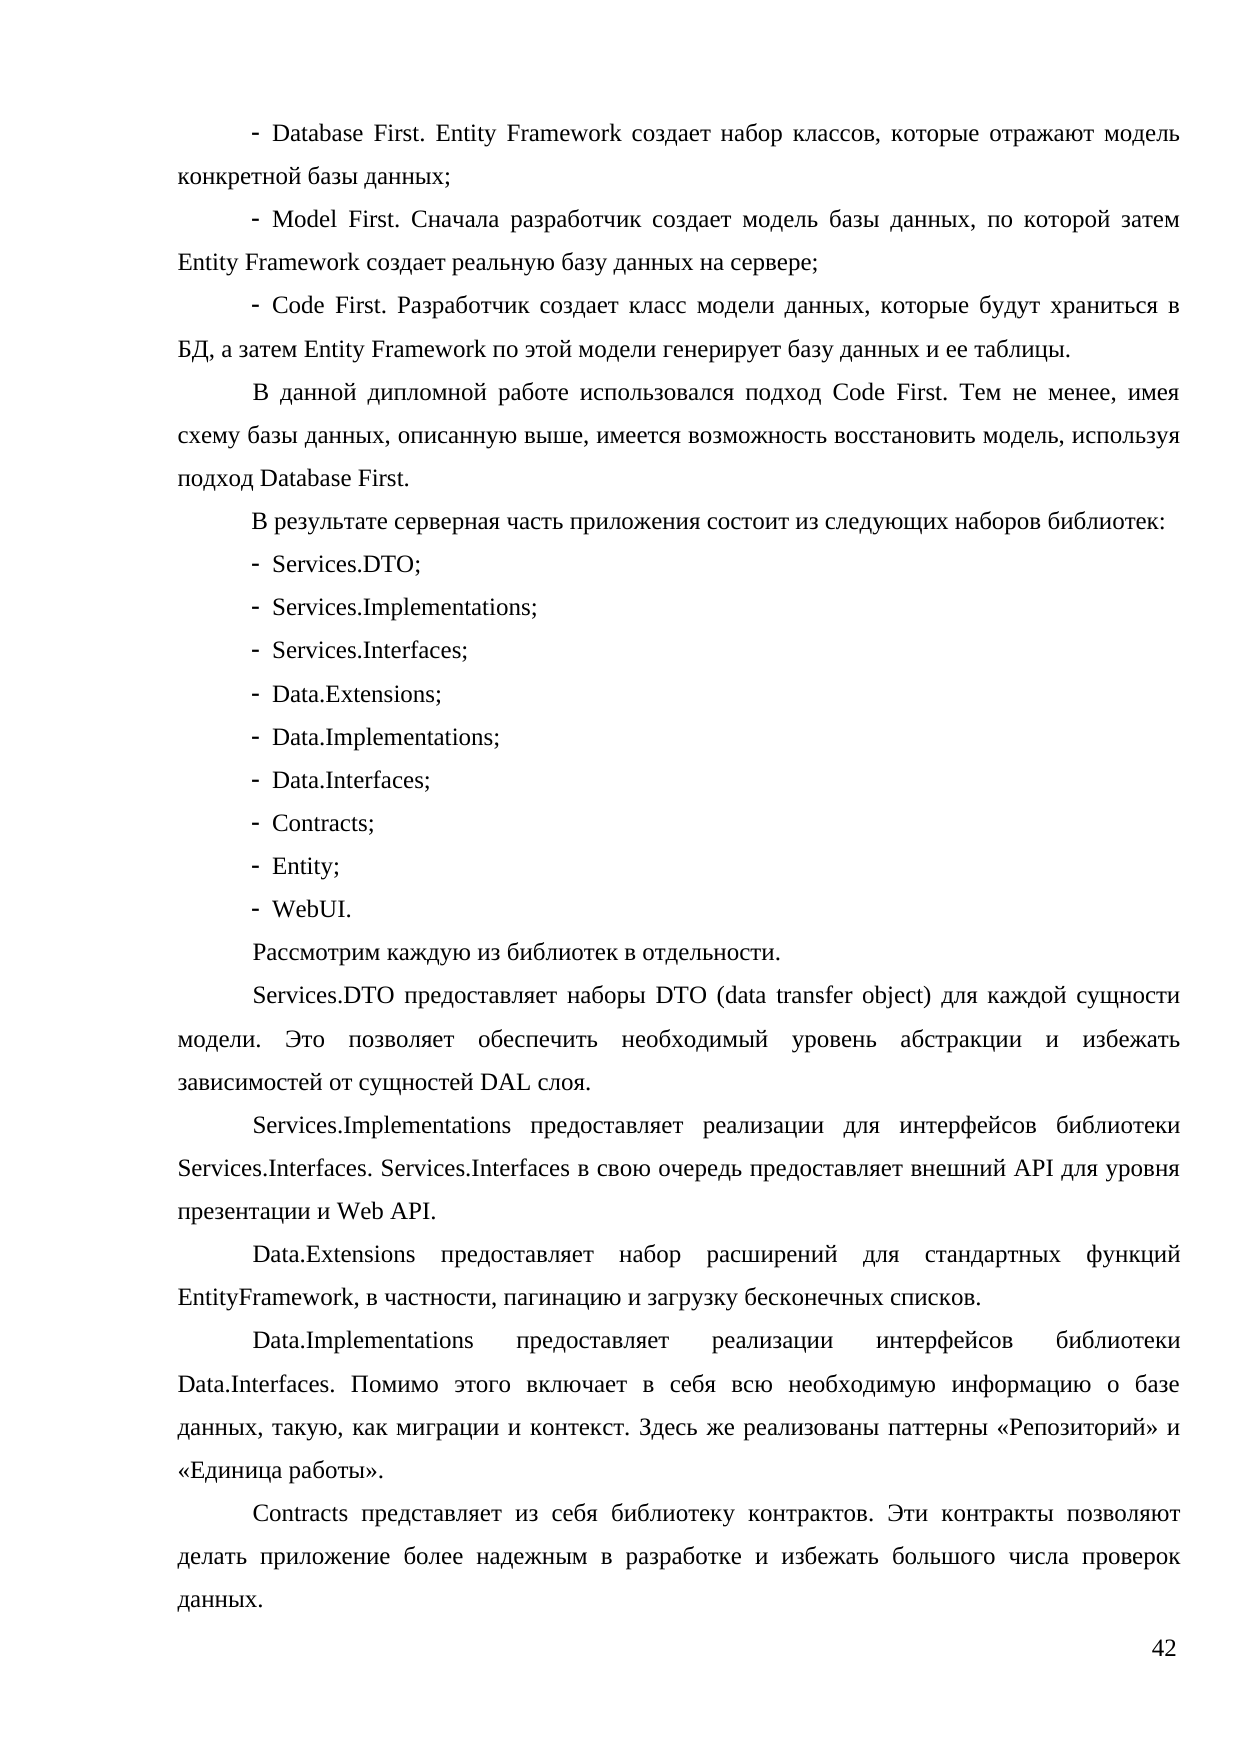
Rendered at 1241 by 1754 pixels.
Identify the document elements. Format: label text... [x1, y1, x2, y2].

text Data.Extensions предоставляет набор расширений для стандартных функций EntityFramework, в частности, пагинацию и загрузку бесконечных списков. [177, 1239, 1181, 1311]
text В данной дипломной работе использовался подход Code First. Тем не менее, имея схему базы данных, описанную выше, имеется возможность восстановить модель, используя подход Database First. [177, 377, 1181, 492]
list Entity; [177, 851, 1181, 880]
text Services.DTO предоставляет наборы DTO (data transfer object) для каждой сущности модели. Это позволяет обеспечить необходимый уровень абстракции и избежать зависимостей от сущностей DAL слоя. [177, 981, 1181, 1096]
text Contracts представляет из себя библиотеку контрактов. Эти контракты позволяют делать приложение более надежным в разработке и избежать большого числа проверок данных. [177, 1498, 1181, 1613]
list Code First. Разработчик создает класс модели данных, которые будут храниться в БД, а затем Entity Framework по этой модели генерирует базу данных и ее таблицы. [177, 291, 1181, 362]
list Services.Implementations; [177, 592, 1181, 621]
list Data.Interfaces; [177, 765, 1181, 794]
list Services.DTO; [177, 549, 1181, 578]
text В результате серверная часть приложения состоит из следующих наборов библиотек: [177, 506, 1181, 535]
list Data.Implementations; [177, 722, 1181, 751]
text Services.Implementations предоставляет реализации для интерфейсов библиотеки Services.Interfaces. Services.Interfaces в свою очередь предоставляет внешний API для уровня презентации и Web API. [177, 1110, 1181, 1225]
text Рассмотрим каждую из библиотек в отдельности. [252, 937, 1181, 966]
list Model First. Сначала разработчик создает модель базы данных, по которой затем Entity Framework создает реальную базу данных на сервере; [177, 204, 1181, 276]
text Data.Implementations предоставляет реализации интерфейсов библиотеки Data.Interfaces. Помимо этого включает в себя всю необходимую информацию о базе данных, такую, как миграции и контекст. Здесь же реализованы паттерны «Репозиторий» и «Единица работы». [177, 1326, 1181, 1484]
list Database First. Entity Framework создает набор классов, которые отражают модель конкретной базы данных; [177, 118, 1181, 190]
list WebUI. [177, 894, 1181, 923]
list Services.Interfaces; [177, 636, 1181, 664]
list Contracts; [177, 808, 1181, 837]
list Data.Extensions; [177, 679, 1181, 707]
